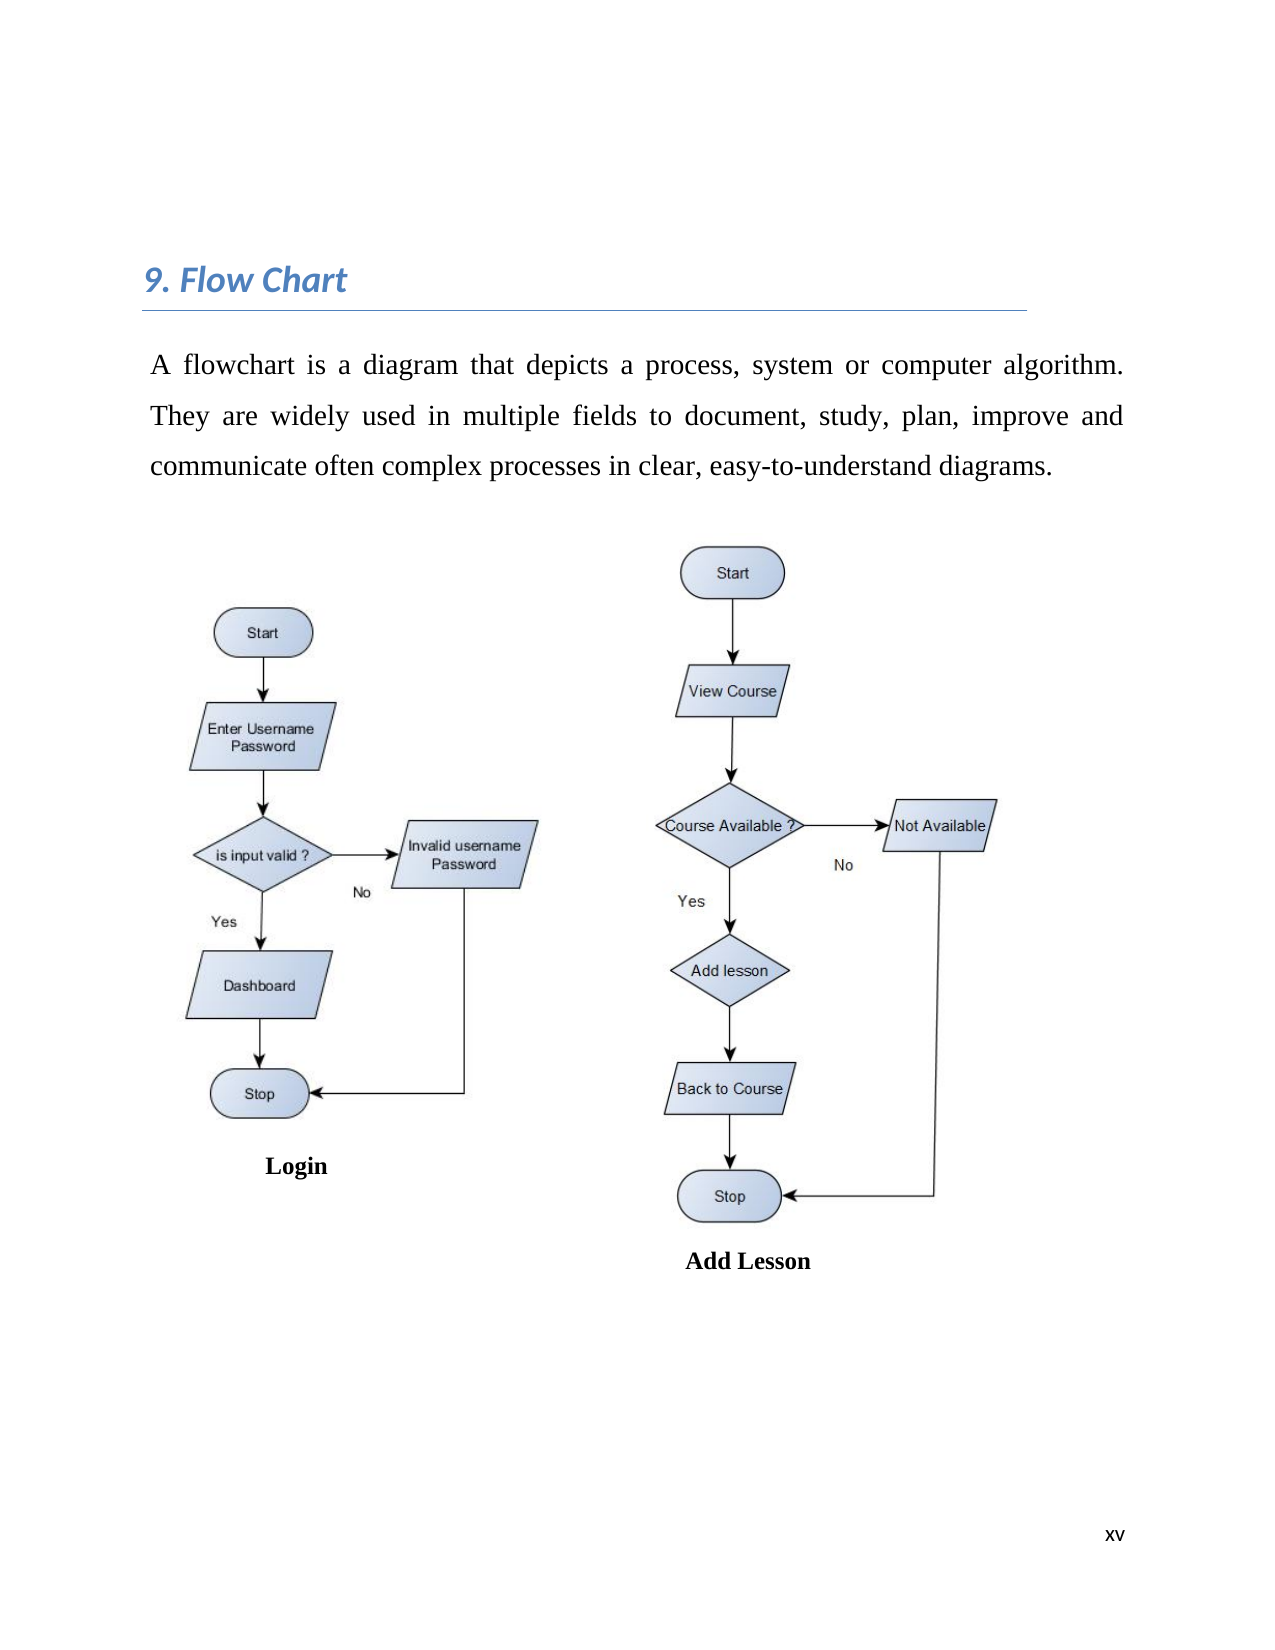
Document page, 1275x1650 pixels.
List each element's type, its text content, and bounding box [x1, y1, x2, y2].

text A flowchart is a diagram that depicts a process, system or computer algorithm. They are widely used in multiple fields to document, study, plan, improve and communicate often complex processes in clear, easy-to-understand diagrams. [150, 347, 1125, 481]
picture [167, 589, 556, 1136]
list Flow Chart [142, 256, 1027, 310]
picture [613, 533, 1012, 1237]
